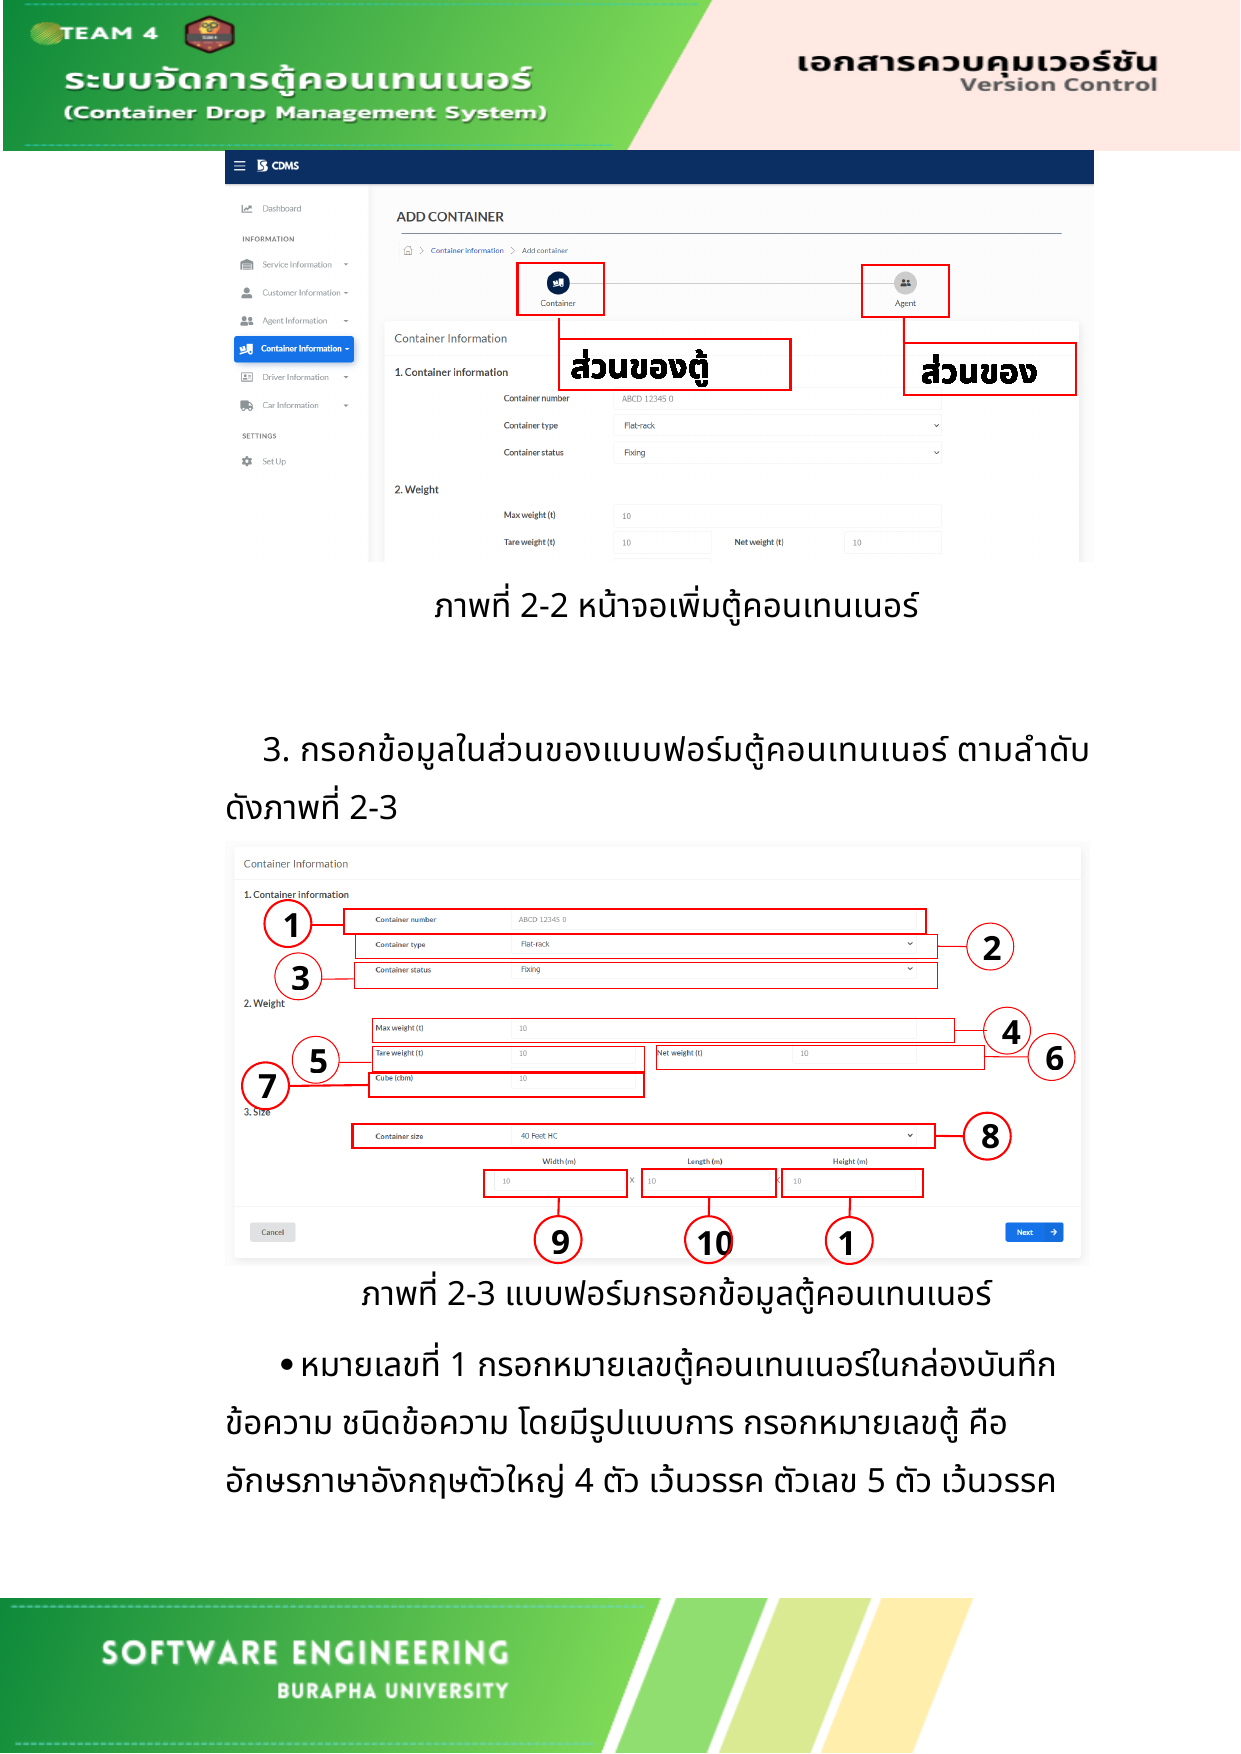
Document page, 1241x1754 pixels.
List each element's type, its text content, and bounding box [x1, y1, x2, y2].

text ภาพที่ 2-3 แบบฟอร์มกรอกข้อมูลตู้คอนเทนเนอร์ [225, 1270, 1090, 1320]
picture [783, 1170, 922, 1196]
picture [0, 1598, 1238, 1753]
picture [3, 0, 1241, 562]
text ภาพที่ 2-2 หน้าจอเพิ่มตู้คอนเทนเนอร์ [225, 582, 1090, 633]
text 3. กรอกข้อมูลในส่วนของแบบฟอร์มตู้คอนเทนเนอร์ ตามลำดับดังภาพที่ 2-3 [225, 726, 1090, 834]
picture [827, 1219, 871, 1262]
picture [225, 841, 1091, 1266]
